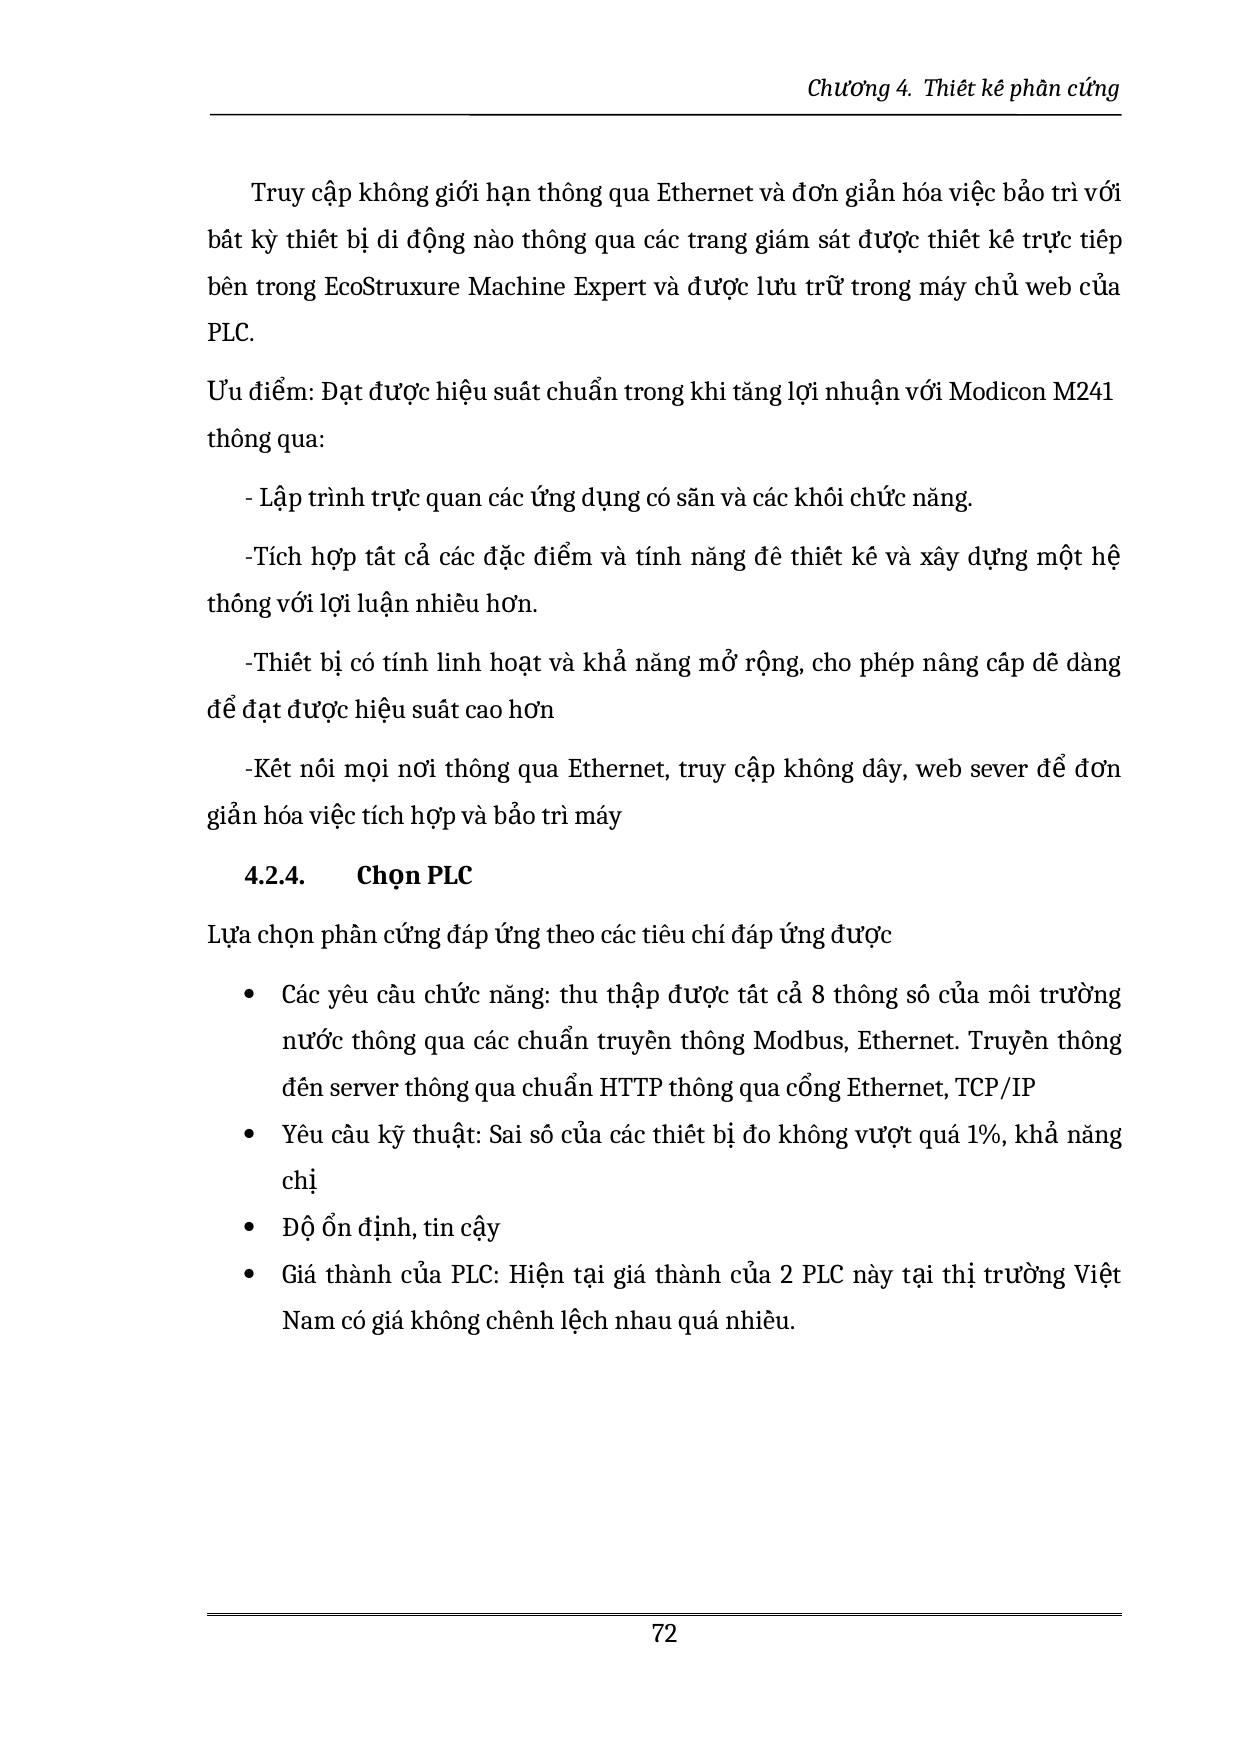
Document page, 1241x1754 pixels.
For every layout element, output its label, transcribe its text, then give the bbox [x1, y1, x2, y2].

text Ưu điểm: Đạt được hiệu suất chuẩn trong khi tăng lợi nhuận với Modicon M241 thông qua: [207, 376, 1122, 454]
list Yêu cầu kỹ thuật: Sai số của các thiết bị đo không vượt quá 1%, khả năng chị [244, 1119, 1122, 1196]
text Truy cập không giới hạn thông qua Ethernet và đơn giản hóa việc bảo trì với bất kỳ thiết bị di động nào thông qua các trang giám sát được thiết kế trực tiếp bên trong EcoStruxure Machine Expert và được lưu trữ trong máy chủ web của PLC. [207, 177, 1122, 348]
subtitle Chọn PLC [244, 859, 1122, 891]
text - Lập trình trực quan các ứng dụng có sẵn và các khối chức năng. [207, 482, 1122, 513]
text -Tích hợp tất cả các đặc điểm và tính năng đê thiết kế và xây dựng một hệ thống với lợi luận nhiều hơn. [207, 541, 1122, 619]
list Các yêu cầu chức năng: thu thập được tất cả 8 thông số của môi trường nước thông qua các chuẩn truyền thông Modbus, Ethernet. Truyền thông đến server thông qua chuẩn HTTP thông qua cổng Ethernet, TCP/IP [244, 979, 1122, 1103]
text -Kết nối mọi nơi thông qua Ethernet, truy cập không dây, web sever để đơn giản hóa việc tích hợp và bảo trì máy [207, 753, 1122, 831]
list Giá thành của PLC: Hiện tại giá thành của 2 PLC này tại thị trường Việt Nam có giá không chênh lệch nhau quá nhiều. [244, 1259, 1122, 1336]
text Lựa chọn phần cứng đáp ứng theo các tiêu chí đáp ứng được [207, 919, 1122, 951]
list Độ ổn định, tin cậy [244, 1212, 1122, 1243]
text -Thiết bị có tính linh hoạt và khả năng mở rộng, cho phép nâng cấp dễ dàng để đạt được hiệu suất cao hơn [207, 647, 1122, 725]
